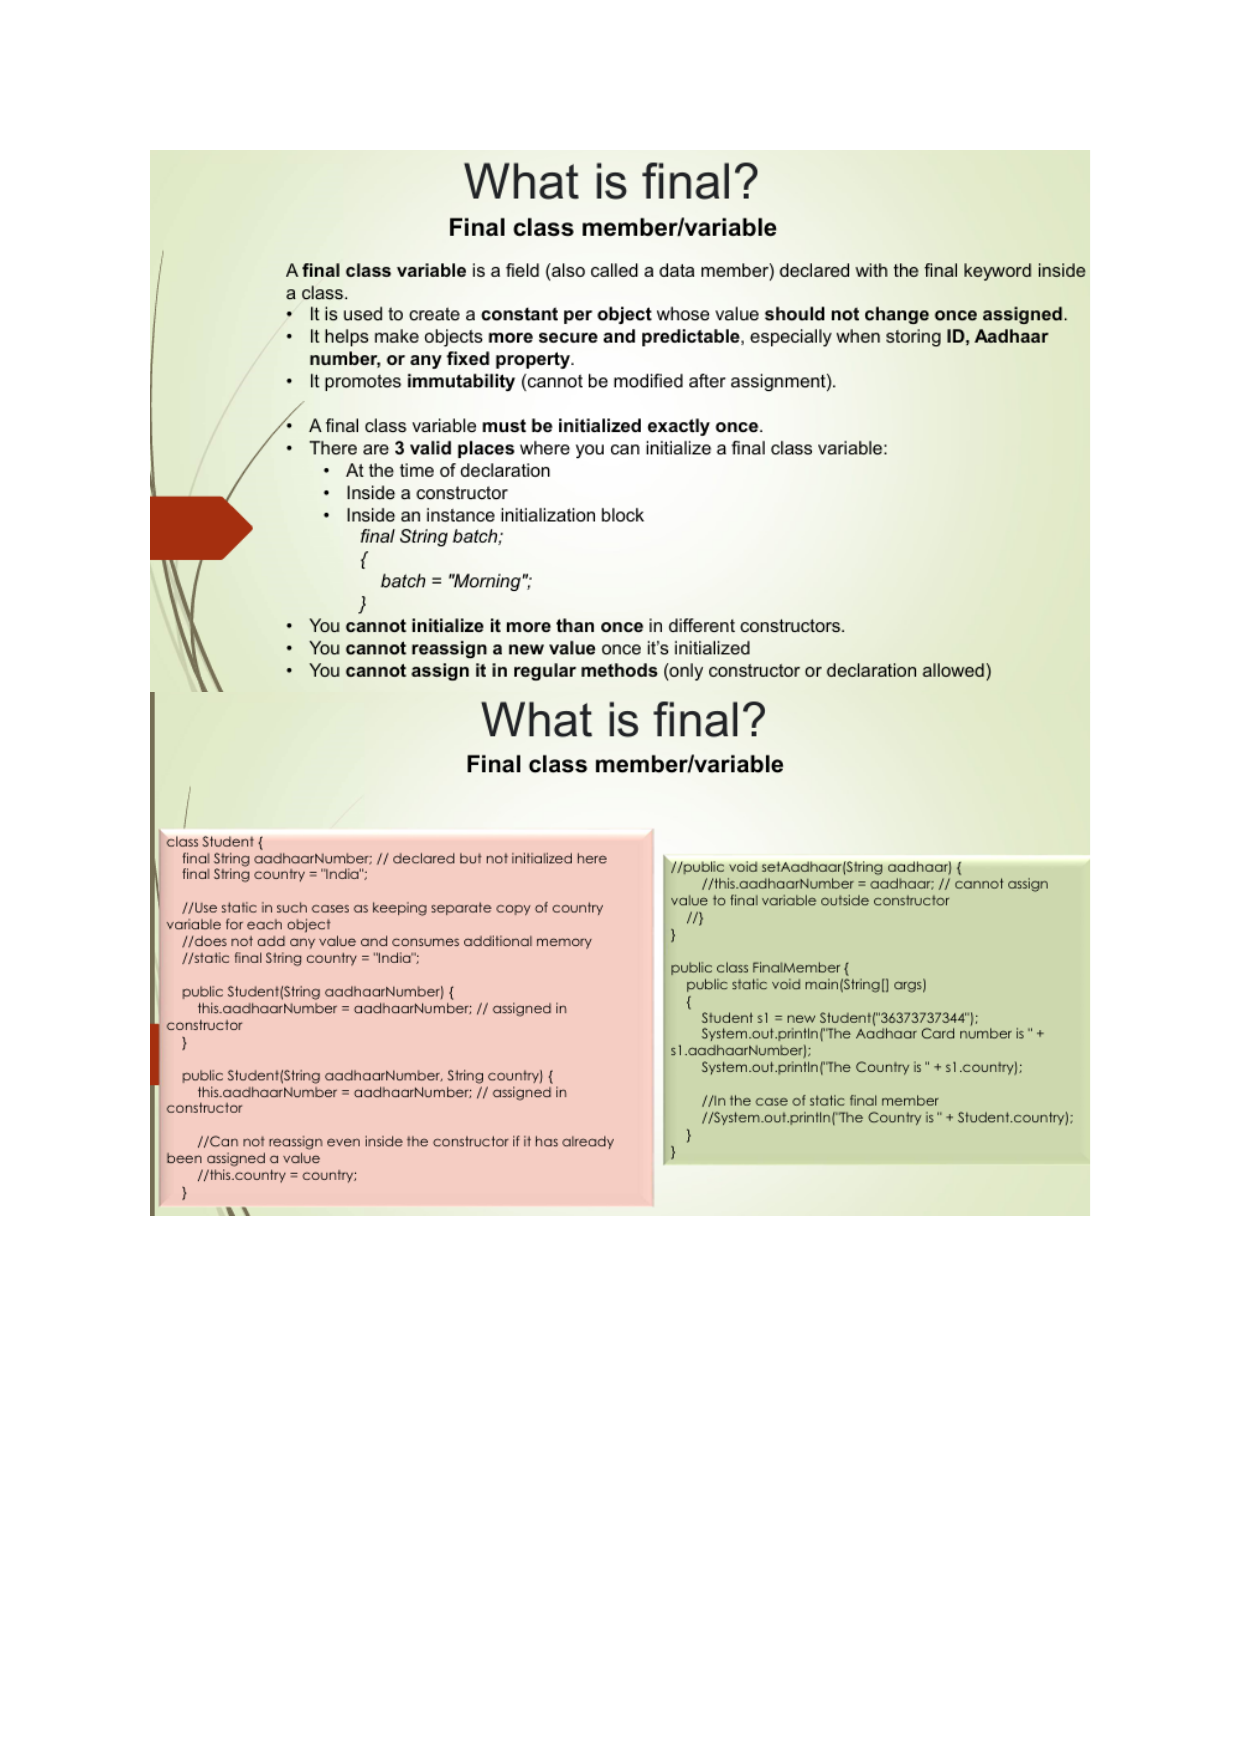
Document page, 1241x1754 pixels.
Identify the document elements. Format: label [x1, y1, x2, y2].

picture [150, 150, 1091, 1216]
